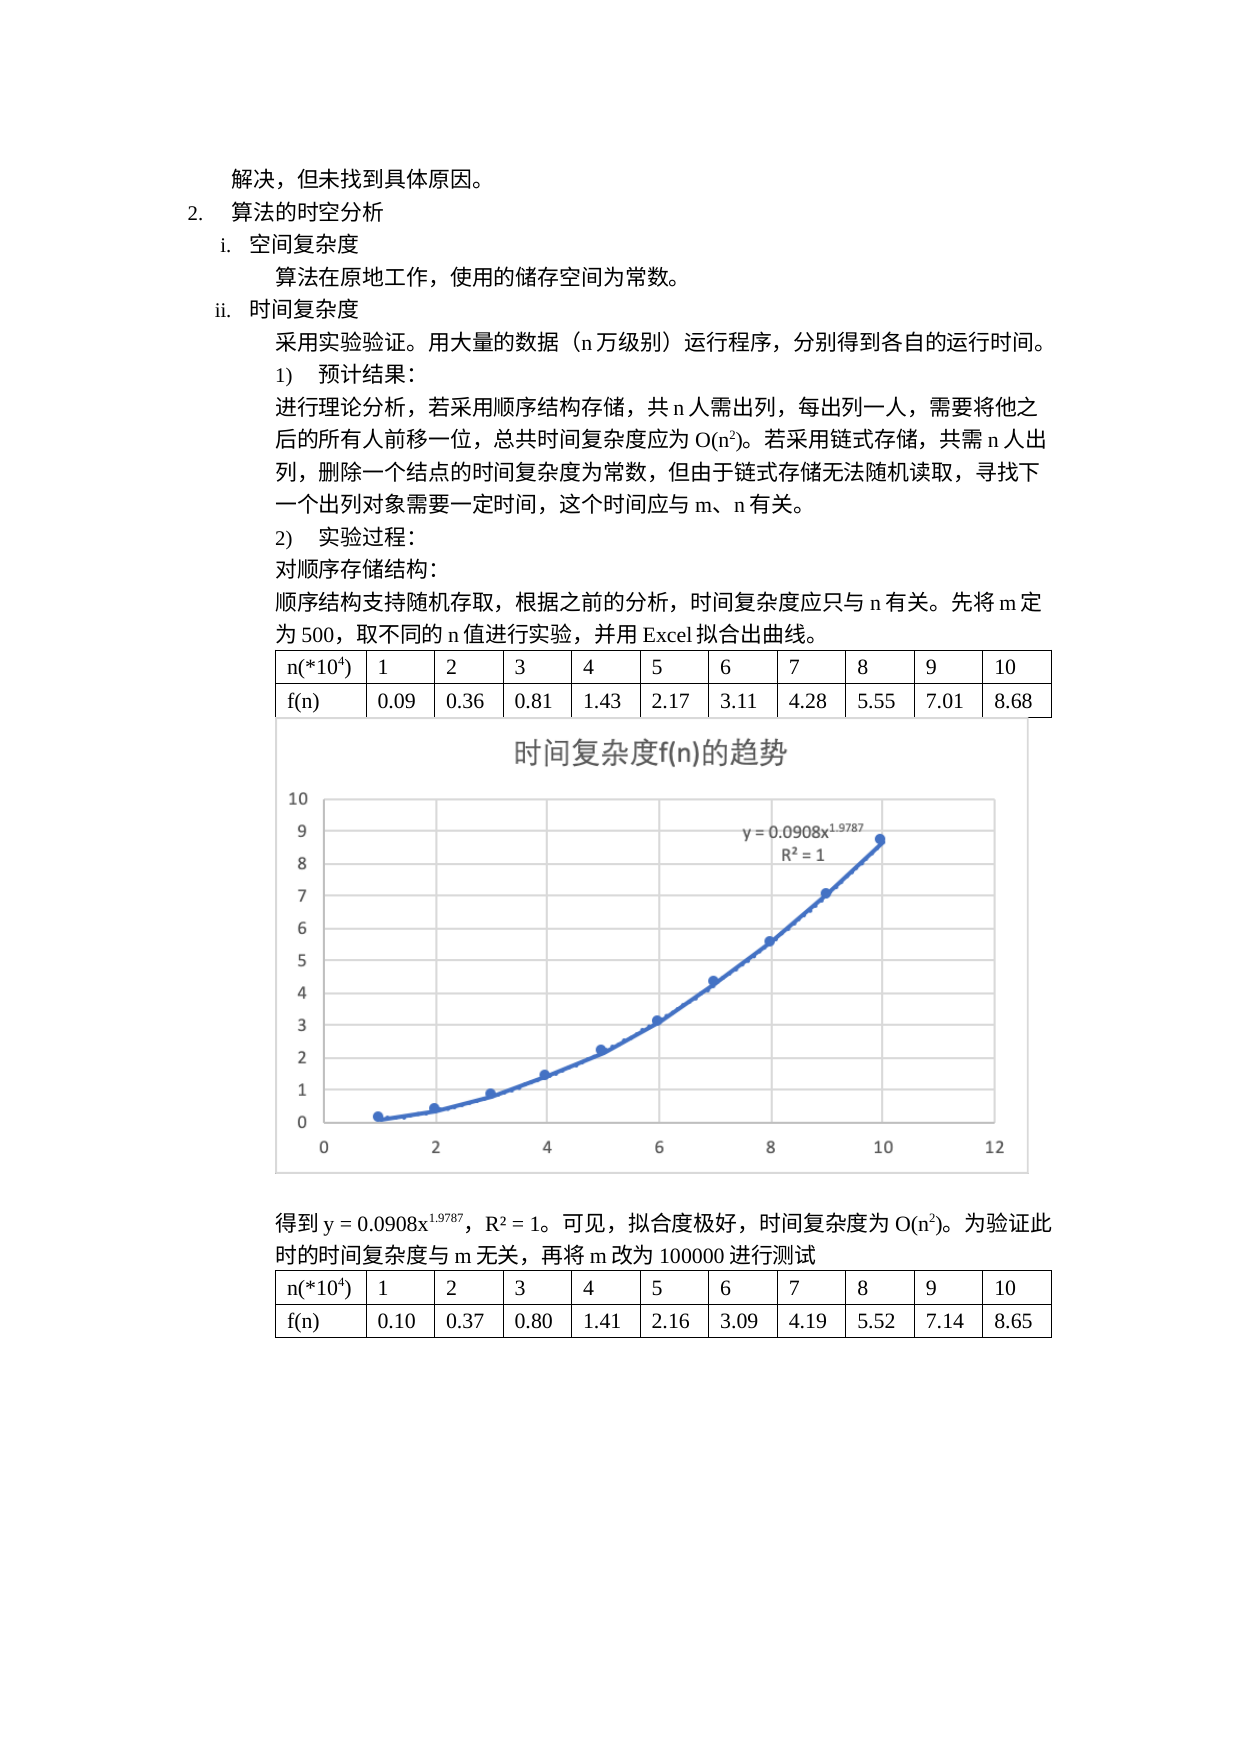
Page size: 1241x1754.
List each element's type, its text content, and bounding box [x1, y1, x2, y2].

table_header 5 [641, 1271, 708, 1304]
table_cell 0.81 [504, 684, 571, 717]
list 算法的时空分析 [187, 194, 1053, 227]
table_header 10 [983, 651, 1051, 683]
table_header 5 [641, 651, 708, 683]
table_header 4 [572, 1271, 640, 1304]
table_header 3 [504, 1271, 571, 1304]
table_cell 3.11 [709, 684, 777, 717]
table_header 4 [572, 651, 640, 683]
table_header 7 [778, 651, 845, 683]
table_header 2 [435, 1271, 503, 1304]
table_header 8 [846, 1271, 914, 1304]
table_cell 0.37 [435, 1305, 503, 1337]
list 预计结果： [275, 357, 1053, 389]
table_cell 4.28 [778, 684, 845, 717]
list 顺序结构支持随机存取，根据之前的分析，时间复杂度应只与n有关。先将m定为500，取不同的n值进行实验，并用Excel拟合出曲线。 [275, 584, 1053, 649]
table_header 7 [778, 1271, 845, 1304]
table_header 9 [915, 1271, 982, 1304]
table_cell f(n) [276, 1305, 366, 1337]
table_header 1 [367, 651, 434, 683]
table_cell 0.09 [367, 684, 434, 717]
table_cell 4.19 [778, 1305, 845, 1337]
list 得到y = 0.0908x1.9787，R² = 1。可见，拟合度极好，时间复杂度为O(n2)。为验证此时的时间复杂度与m无关，再将m改为100000进行测试 [275, 1205, 1053, 1270]
table_cell 0.36 [435, 684, 503, 717]
table_header 3 [504, 651, 571, 683]
table_cell 0.10 [367, 1305, 434, 1337]
table_cell 1.41 [572, 1305, 640, 1337]
list 空间复杂度 [231, 227, 1053, 259]
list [231, 162, 1053, 194]
table_cell 2.17 [641, 684, 708, 717]
table_cell f(n) [276, 684, 366, 717]
list 算法在原地工作，使用的储存空间为常数。 [275, 259, 1053, 292]
list 采用实验验证。用大量的数据（n万级别）运行程序，分别得到各自的运行时间。 [275, 324, 1053, 357]
list 实验过程： [275, 519, 1053, 552]
table_cell 7.01 [915, 684, 982, 717]
table_header 10 [983, 1271, 1051, 1304]
table_cell 1.43 [572, 684, 640, 717]
table_cell 0.80 [504, 1305, 571, 1337]
table_header 6 [709, 1271, 777, 1304]
table_cell 8.68 [983, 684, 1051, 717]
table_cell 7.14 [915, 1305, 982, 1337]
table_cell 8.65 [983, 1305, 1051, 1337]
list 对顺序存储结构： [275, 552, 1053, 584]
table_cell 5.55 [846, 684, 914, 717]
list 时间复杂度 [231, 292, 1053, 324]
table_header 9 [915, 651, 982, 683]
list 进行理论分析，若采用顺序结构存储，共n人需出列，每出列一人，需要将他之后的所有人前移一位，总共时间复杂度应为O(n2)。若采用链式存储，共需n人出列，删除一个结点的时间复杂度为常数，但由于链式存储无法随机读取，寻找下一个出列对象需要一定时间，这个时间应与m、n有关。 [275, 389, 1053, 519]
table_header 8 [846, 651, 914, 683]
table_header n(*104) [276, 651, 366, 683]
table_header 6 [709, 651, 777, 683]
table_cell 3.09 [709, 1305, 777, 1337]
table_header 2 [435, 651, 503, 683]
table_header 1 [367, 1271, 434, 1304]
table_cell 2.16 [641, 1305, 708, 1337]
picture [275, 717, 1029, 1174]
table_cell 5.52 [846, 1305, 914, 1337]
table_header n(*104) [276, 1271, 366, 1304]
